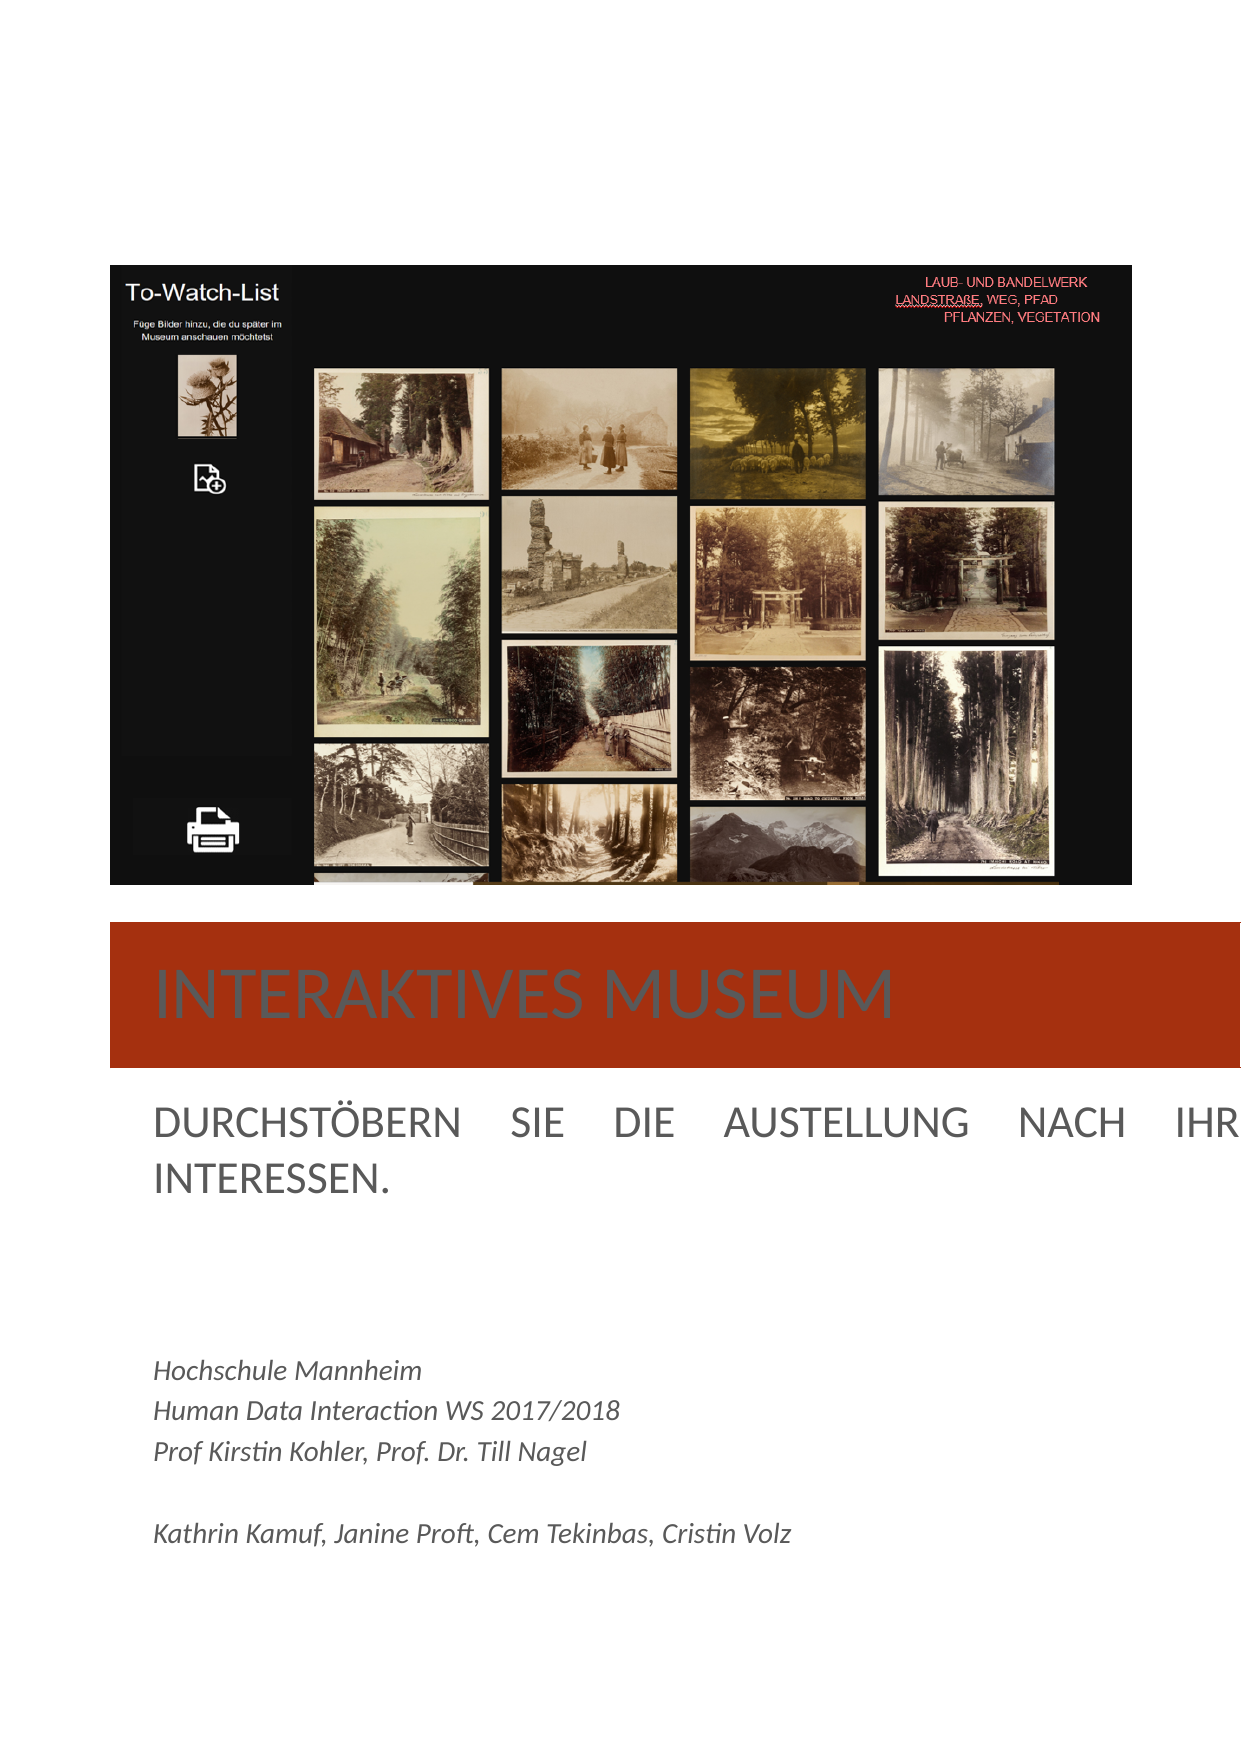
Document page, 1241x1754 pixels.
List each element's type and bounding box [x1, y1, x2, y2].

picture [104, 262, 1136, 887]
